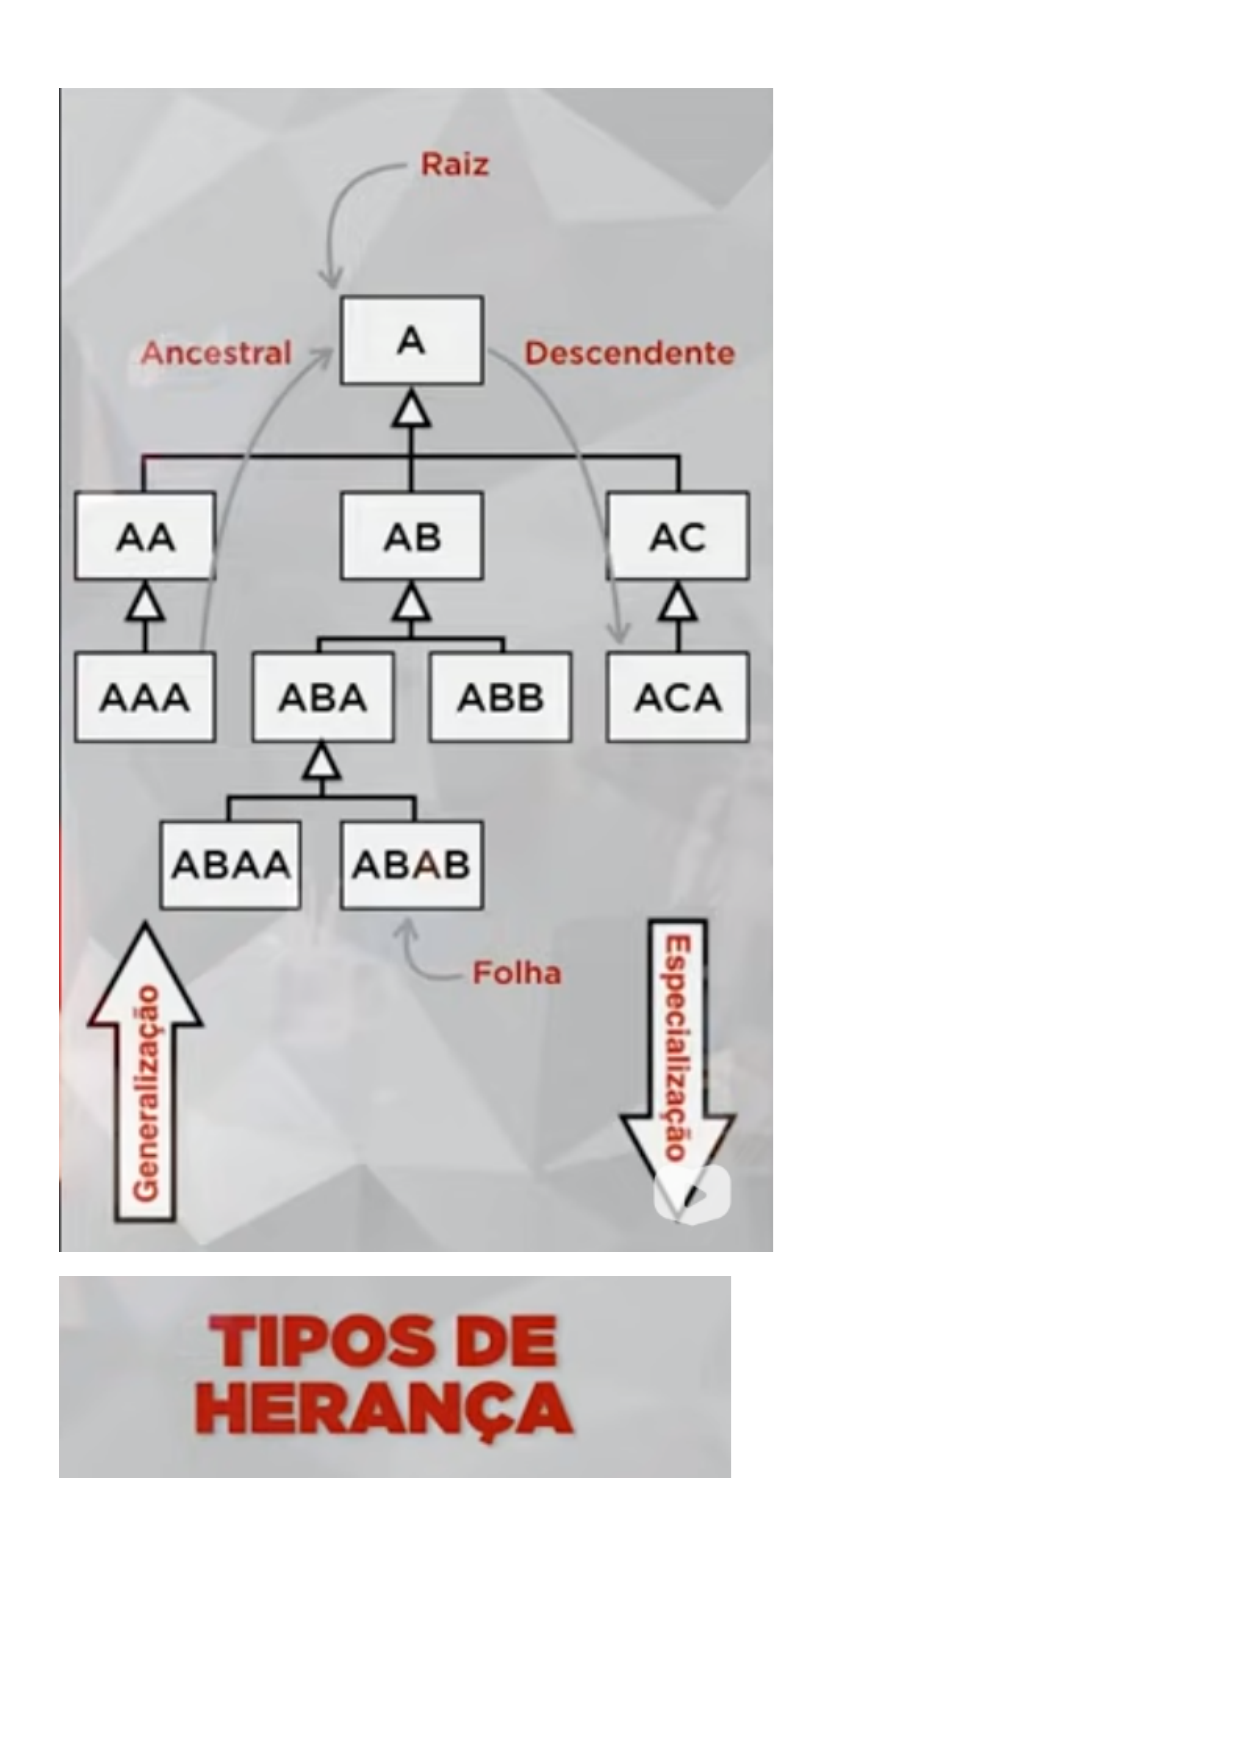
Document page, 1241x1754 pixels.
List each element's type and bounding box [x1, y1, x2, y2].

picture [59, 88, 774, 1252]
picture [59, 1276, 732, 1478]
